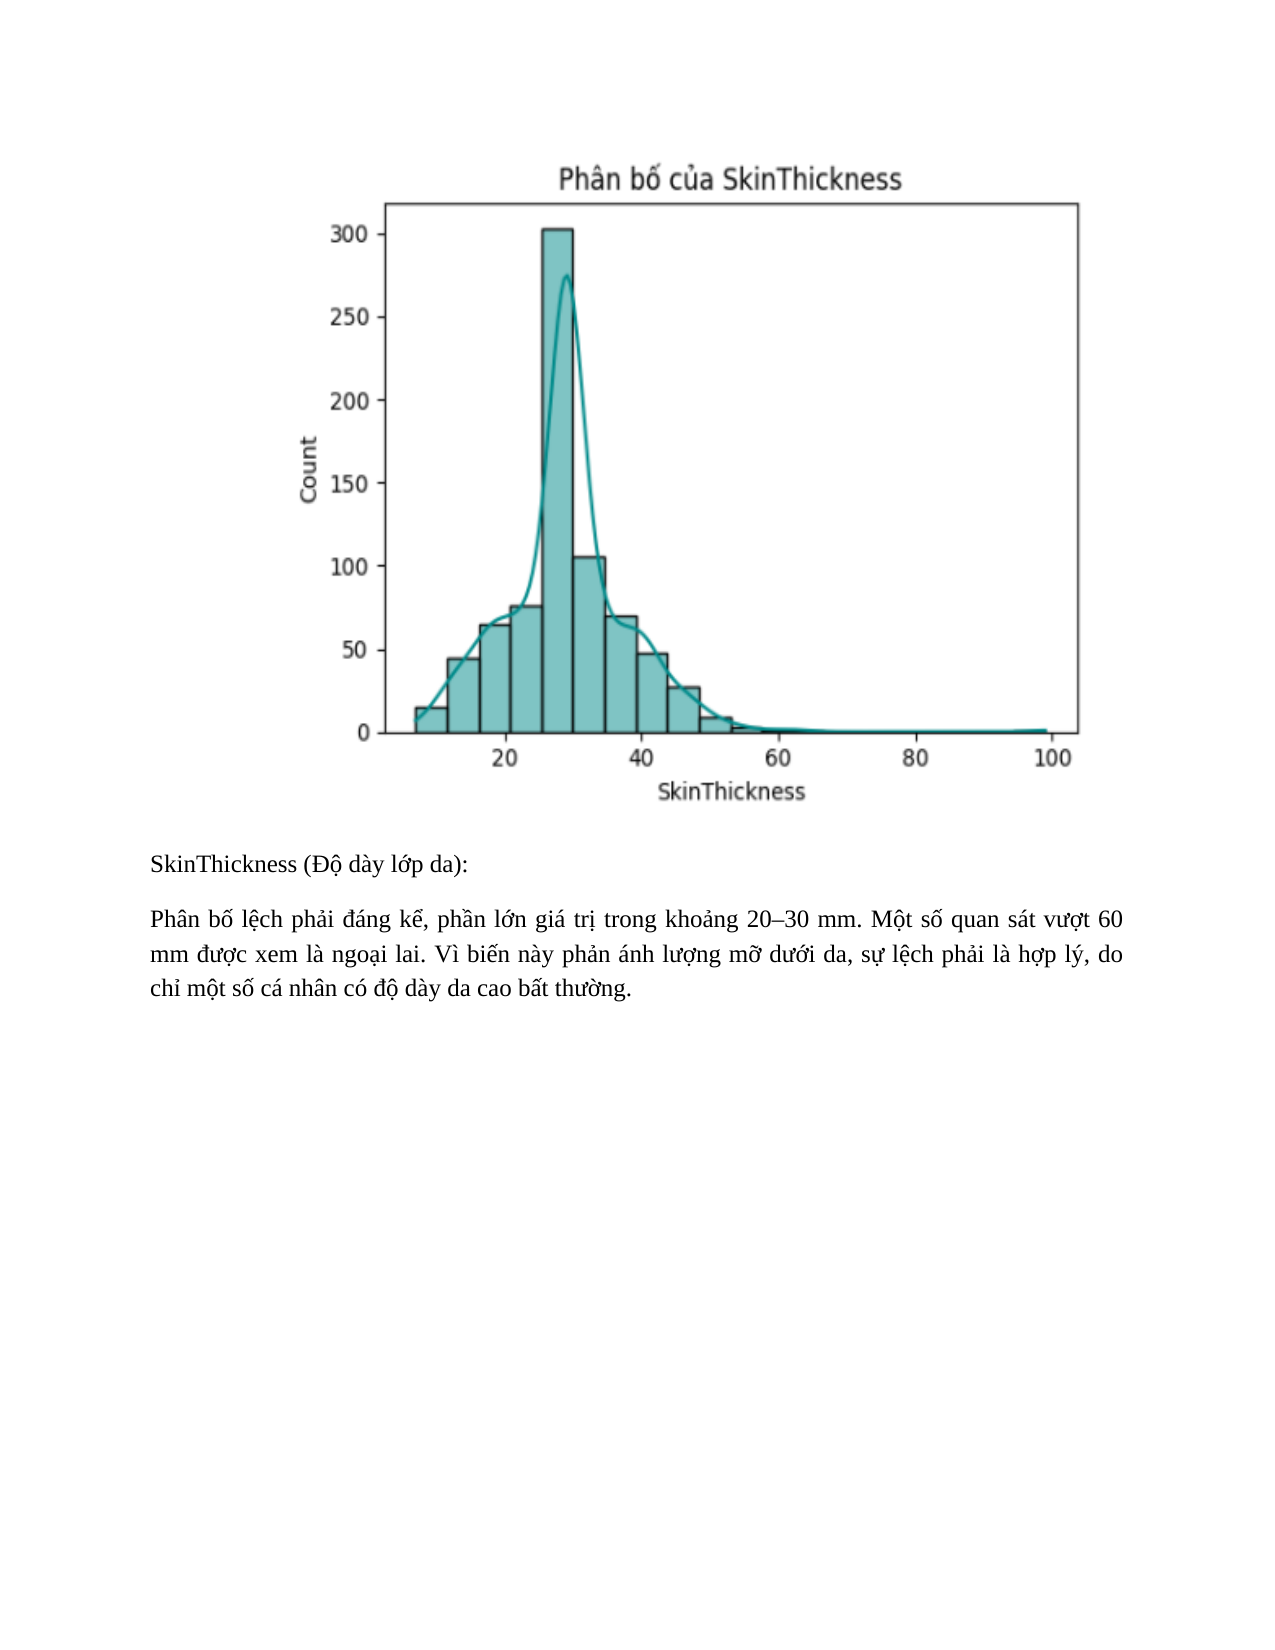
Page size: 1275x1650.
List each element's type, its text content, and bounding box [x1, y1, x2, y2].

text Phân bố lệch phải đáng kể, phần lớn giá trị trong khoảng 20–30 mm. Một số quan sát vượt 60 mm được xem là ngoại lai. Vì biến này phản ánh lượng mỡ dưới da, sự lệch phải là hợp lý, do chỉ một số cá nhân có độ dày da cao bất thường. [150, 904, 1125, 1002]
text SkinThickness (Độ dày lớp da): [150, 849, 1125, 878]
picture [258, 150, 1092, 823]
